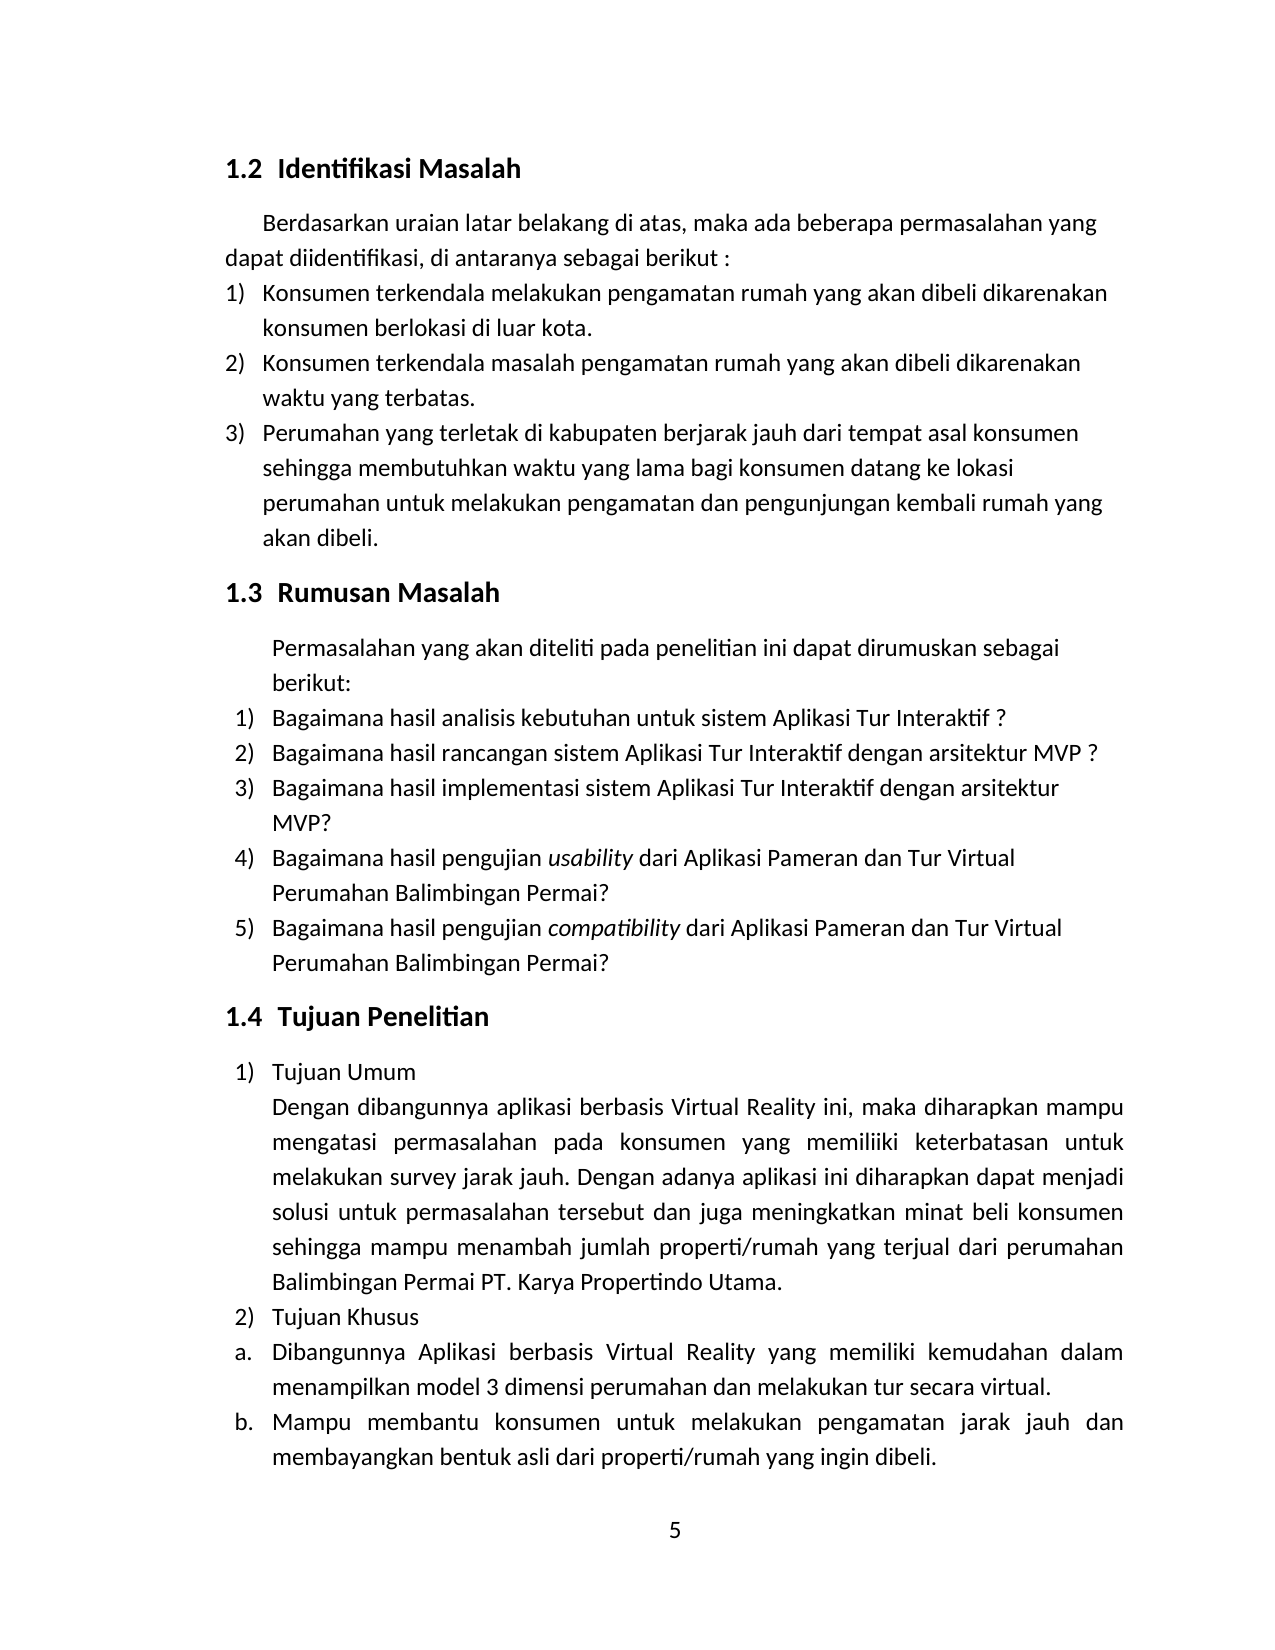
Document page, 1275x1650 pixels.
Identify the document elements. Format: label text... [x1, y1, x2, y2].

text Tujuan Penelitian [225, 998, 1125, 1034]
list Bagaimana hasil pengujian compatibility dari Aplikasi Pameran dan Tur Virtual Perumahan Balimbingan Permai? [234, 912, 1125, 977]
list Bagaimana hasil rancangan sistem Aplikasi Tur Interaktif dengan arsitektur MVP ? [234, 737, 1125, 767]
list Bagaimana hasil analisis kebutuhan untuk sistem Aplikasi Tur Interaktif ? [234, 702, 1125, 732]
text Rumusan Masalah [225, 574, 1125, 610]
list Tujuan Umum [234, 1056, 1125, 1087]
list Konsumen terkendala melakukan pengamatan rumah yang akan dibeli dikarenakan konsumen berlokasi di luar kota. [225, 278, 1125, 343]
list Bagaimana hasil pengujian usability dari Aplikasi Pameran dan Tur Virtual Perumahan Balimbingan Permai? [234, 842, 1125, 907]
list Konsumen terkendala masalah pengamatan rumah yang akan dibeli dikarenakan waktu yang terbatas. [225, 348, 1125, 413]
list Berdasarkan uraian latar belakang di atas, maka ada beberapa permasalahan yang dapat diidentifikasi, di antaranya sebagai berikut : [225, 208, 1125, 273]
list Perumahan yang terletak di kabupaten berjarak jauh dari tempat asal konsumen sehingga membutuhkan waktu yang lama bagi konsumen datang ke lokasi perumahan untuk melakukan pengamatan dan pengunjungan kembali rumah yang akan dibeli. [225, 418, 1125, 553]
text Identifikasi Masalah [225, 150, 1125, 186]
list Dibangunnya Aplikasi berbasis Virtual Reality yang memiliki kemudahan dalam menampilkan model 3 dimensi perumahan dan melakukan tur secara virtual. [234, 1336, 1125, 1402]
list Mampu membantu konsumen untuk melakukan pengamatan jarak jauh dan membayangkan bentuk asli dari properti/rumah yang ingin dibeli. [234, 1406, 1125, 1472]
list Bagaimana hasil implementasi sistem Aplikasi Tur Interaktif dengan arsitektur MVP? [234, 772, 1125, 837]
list Dengan dibangunnya aplikasi berbasis Virtual Reality ini, maka diharapkan mampu mengatasi permasalahan pada konsumen yang memiliiki keterbatasan untuk melakukan survey jarak jauh. Dengan adanya aplikasi ini diharapkan dapat menjadi solusi untuk permasalahan tersebut dan juga meningkatkan minat beli konsumen sehingga mampu menambah jumlah properti/rumah yang terjual dari perumahan Balimbingan Permai PT. Karya Propertindo Utama. [272, 1091, 1125, 1297]
list Tujuan Khusus [234, 1301, 1125, 1332]
list Permasalahan yang akan diteliti pada penelitian ini dapat dirumuskan sebagai berikut: [272, 632, 1125, 697]
